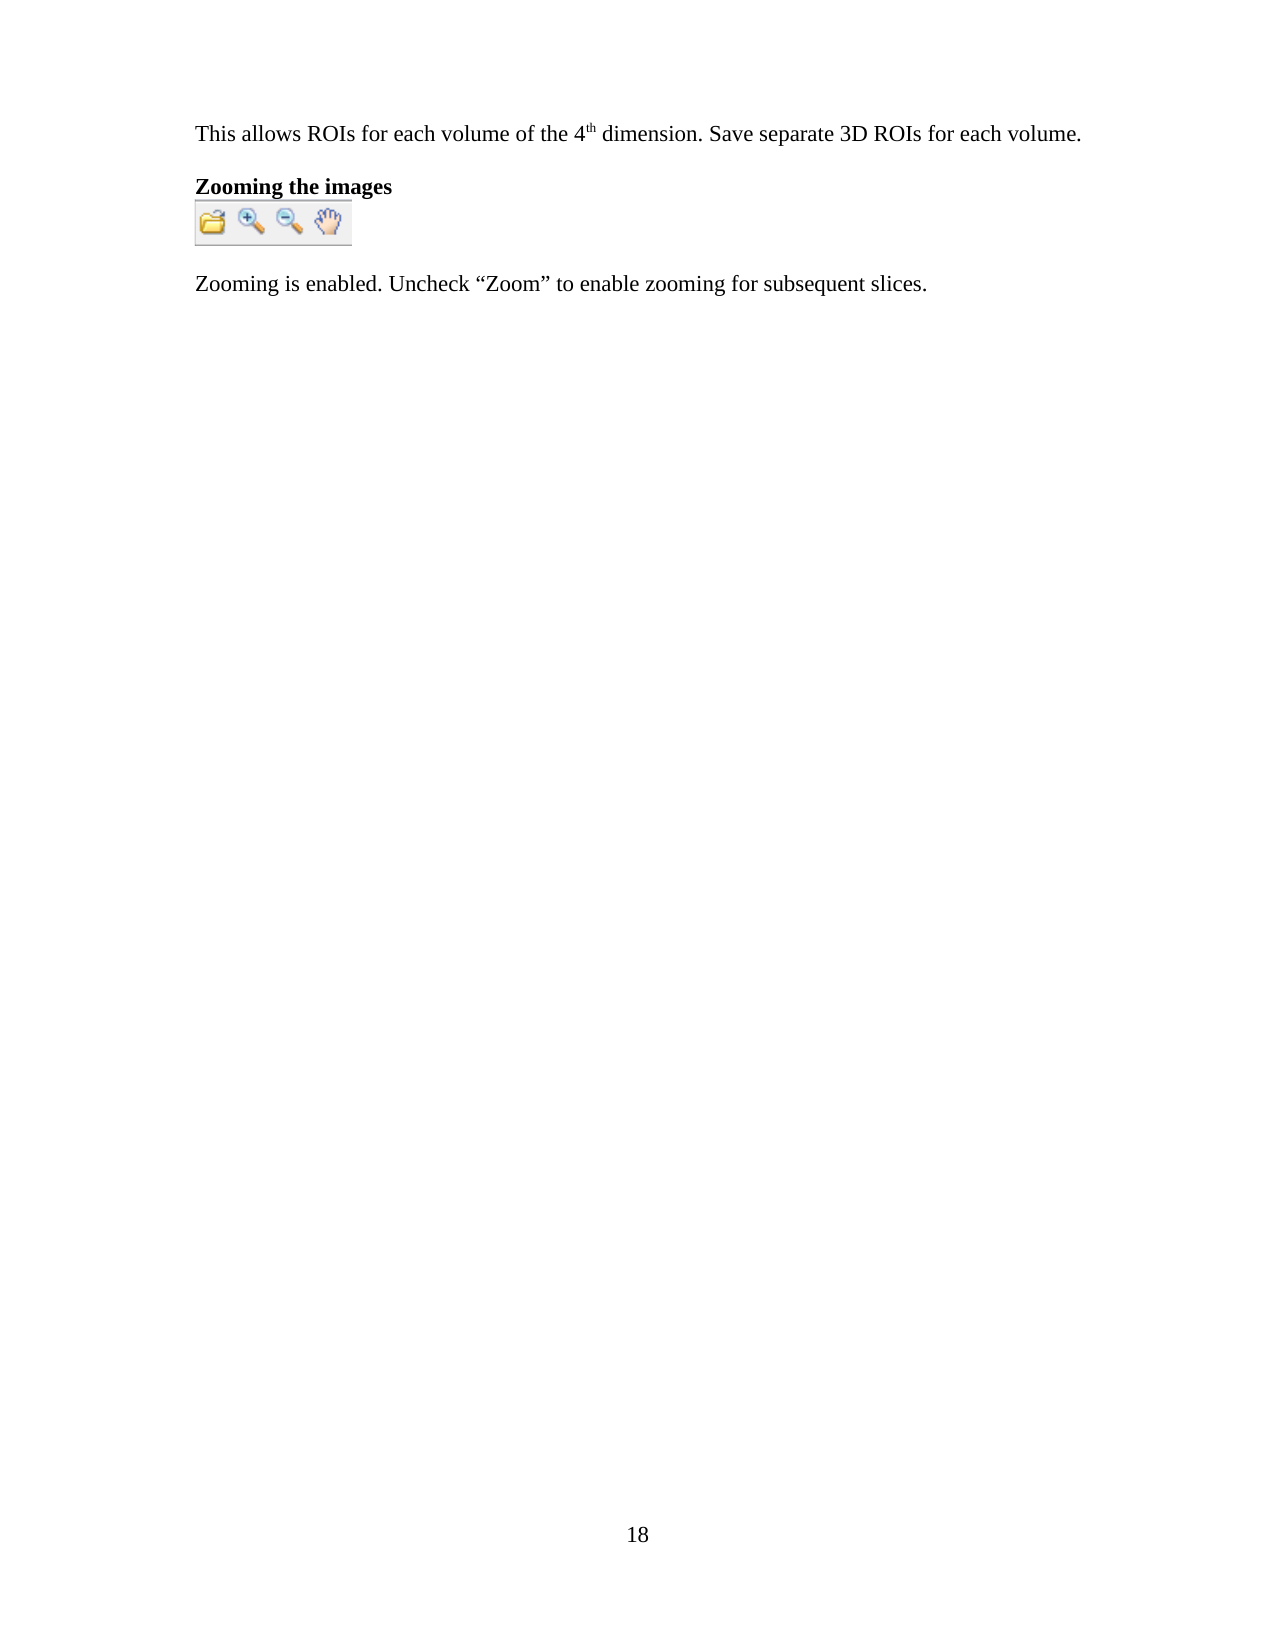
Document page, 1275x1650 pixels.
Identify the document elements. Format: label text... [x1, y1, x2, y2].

text This allows ROIs for each volume of the 4th dimension. Save separate 3D ROIs for each volume. [195, 120, 1155, 146]
text Zooming the images [195, 173, 1155, 199]
picture [194, 199, 352, 246]
text Zooming is enabled. Uncheck “Zoom” to enable zooming for subsequent slices. [120, 270, 1155, 296]
